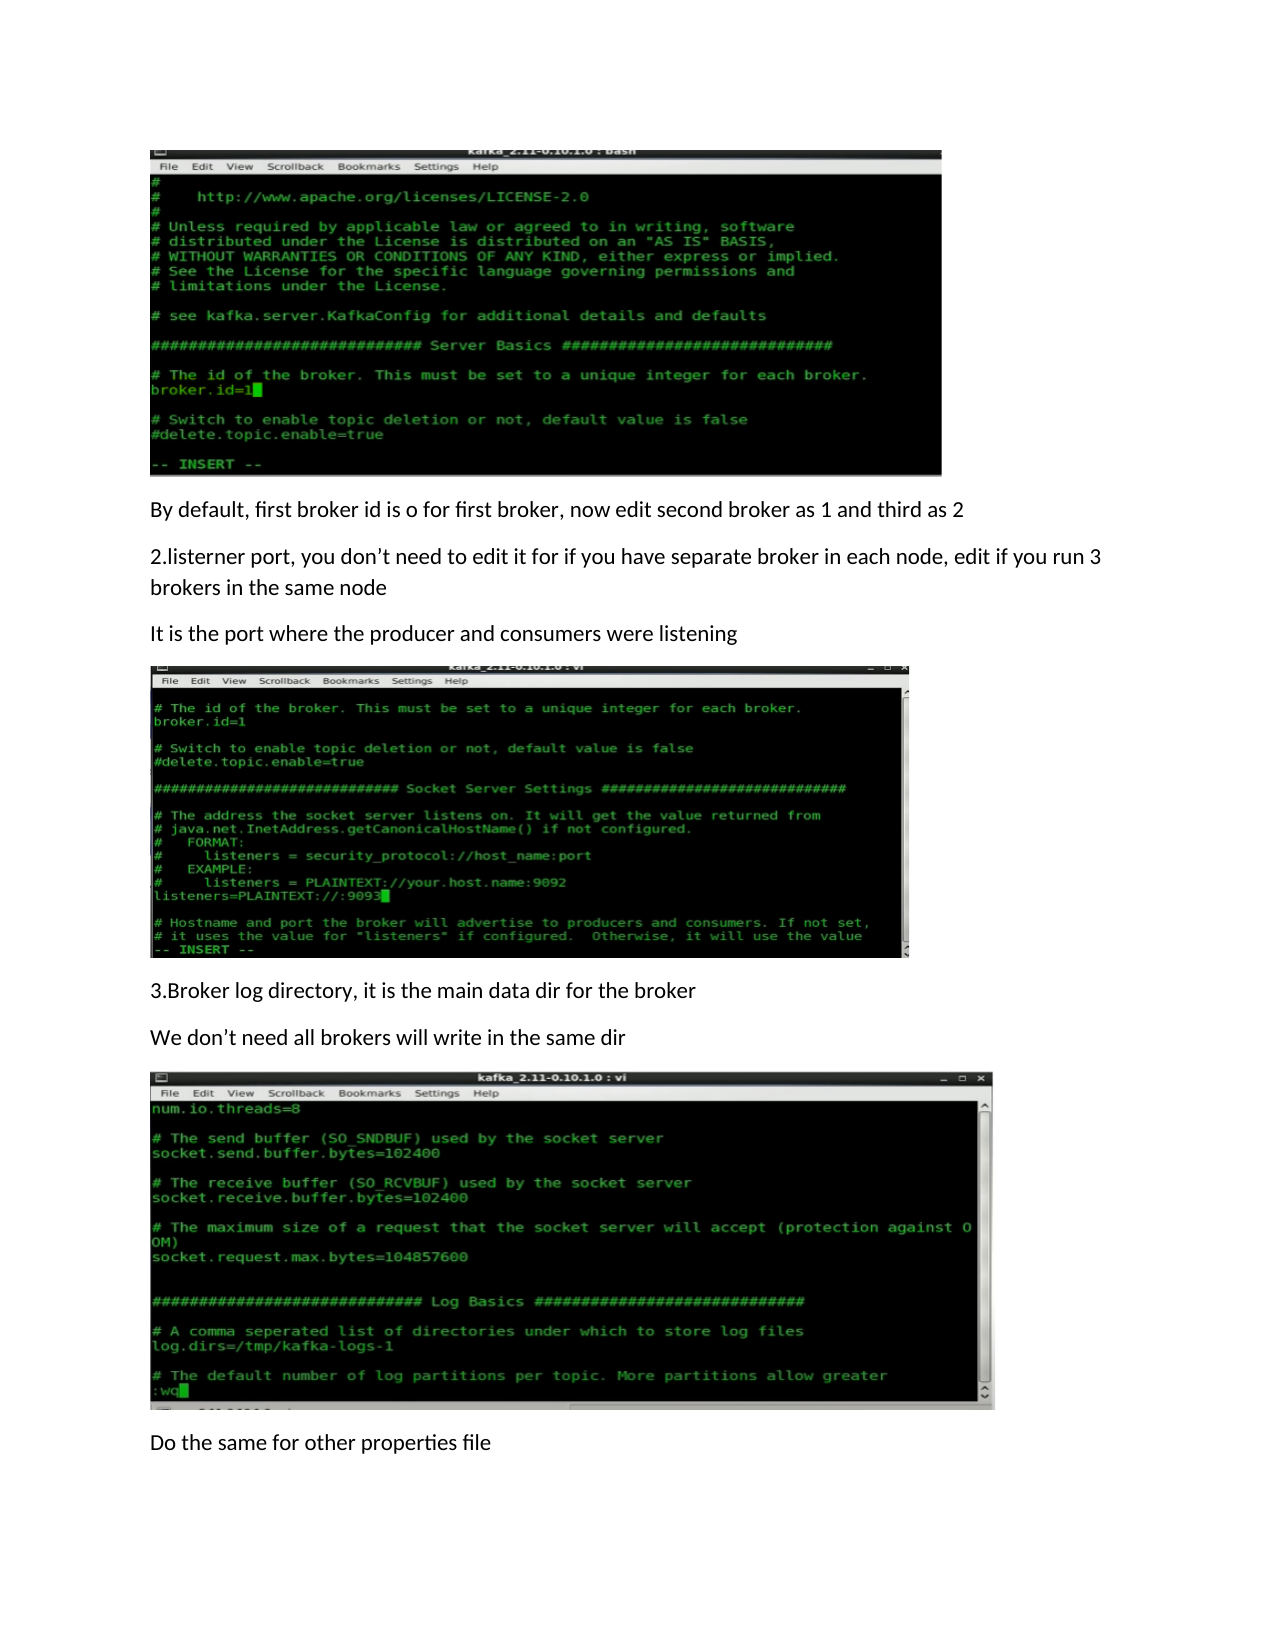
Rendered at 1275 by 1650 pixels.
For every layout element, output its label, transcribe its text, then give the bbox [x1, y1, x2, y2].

text It is the port where the producer and consumers were listening [150, 619, 1125, 647]
text 3.Broker log directory, it is the main data dir for the broker [150, 976, 1125, 1004]
picture [150, 666, 910, 958]
text By default, first broker id is o for first broker, now edit second broker as 1 and third as 2 [150, 496, 1125, 523]
text 2.listerner port, you don’t need to edit it for if you have separate broker in each node, edit if you run 3 brokers in the same node [150, 542, 1125, 601]
text Do the same for other properties file [150, 1428, 1125, 1456]
text We don’t need all brokers will write in the same dir [150, 1023, 1125, 1051]
picture [150, 1070, 996, 1410]
picture [150, 150, 942, 477]
